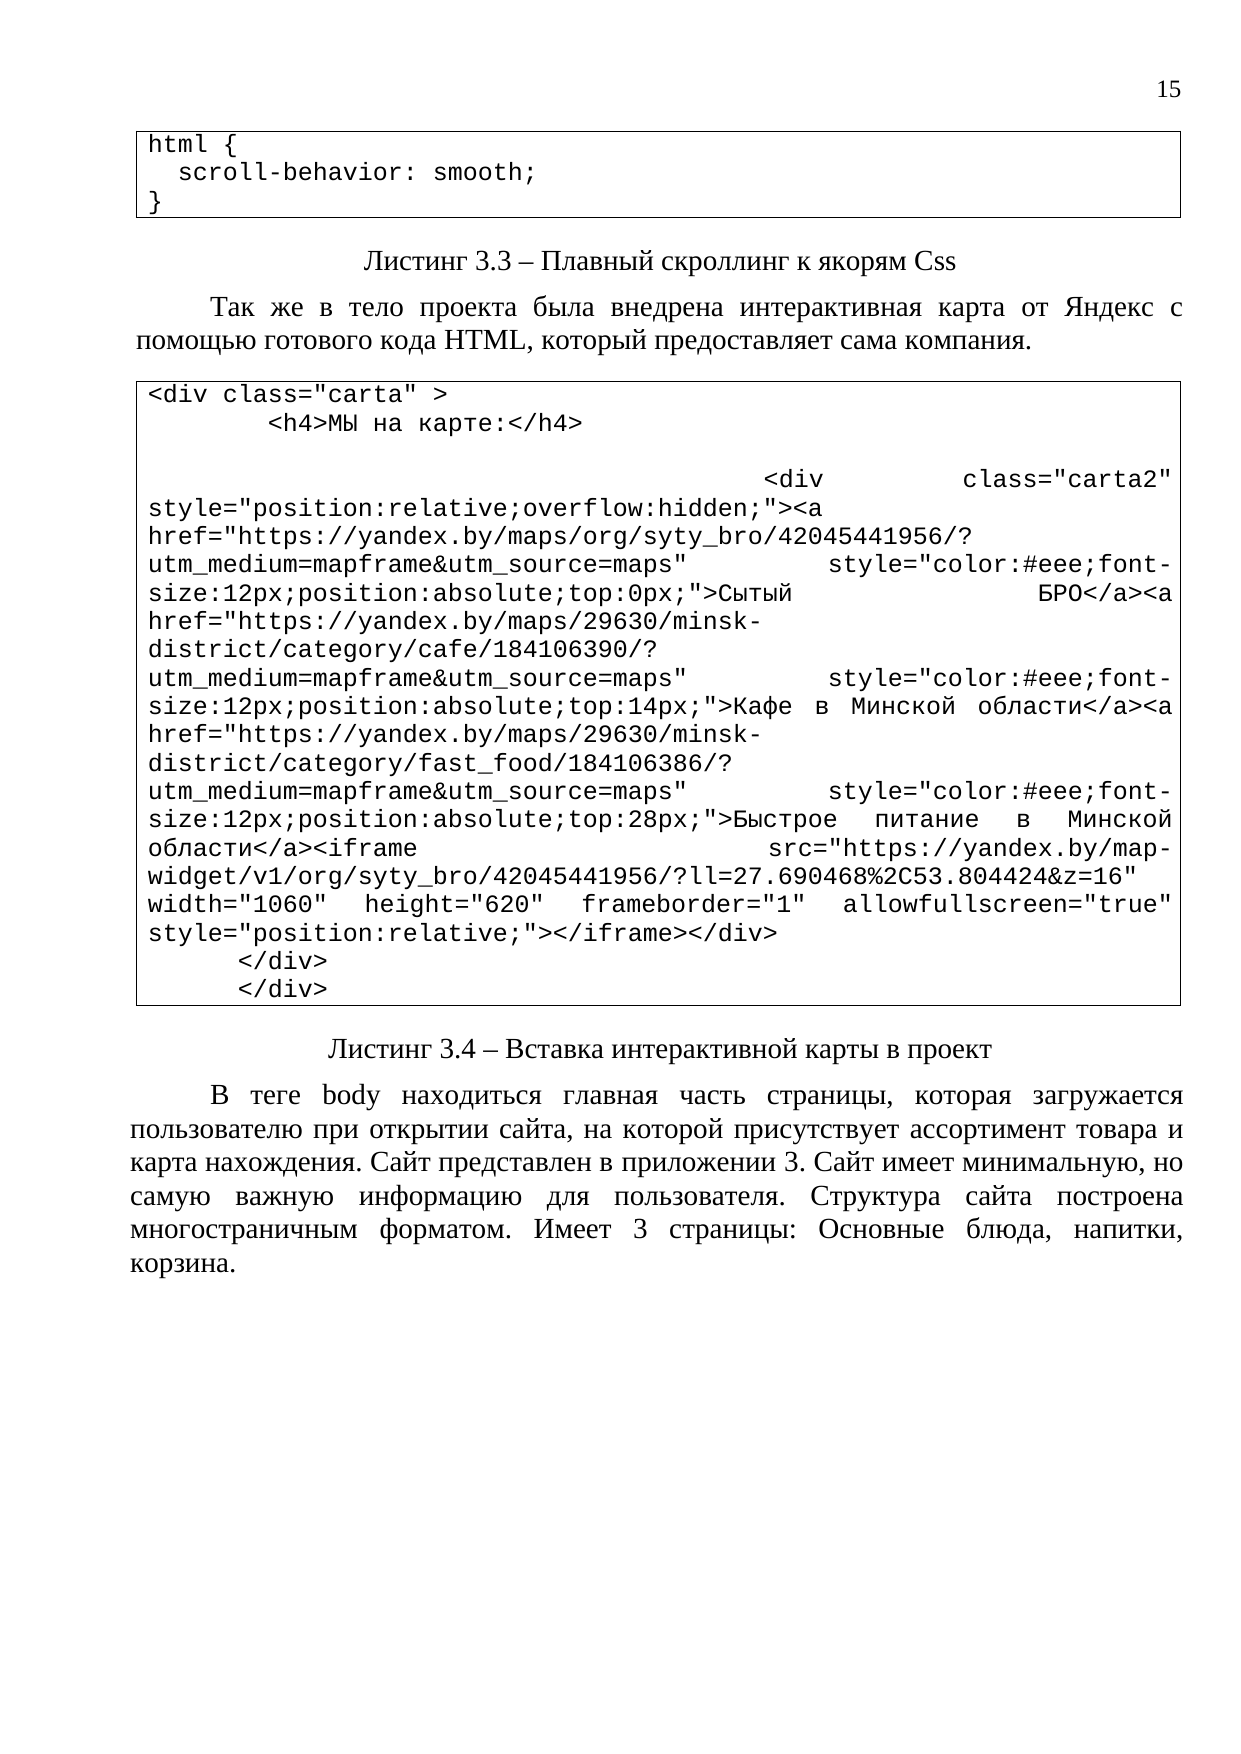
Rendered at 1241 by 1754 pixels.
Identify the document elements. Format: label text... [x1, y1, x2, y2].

text Листинг 3.4 – Вставка интерактивной карты в проект [136, 1031, 1184, 1065]
table_header html { scroll-behavior: smooth; } [137, 132, 1180, 217]
text Так же в тело проекта была внедрена интерактивная карта от Яндекс с помощью готового кода HTML, который предоставляет сама компания. [136, 289, 1184, 356]
text В теге body находиться главная часть страницы, которая загружается пользователю при открытии сайта, на которой присутствует ассортимент товара и карта нахождения. Сайт представлен в приложении 3. Сайт имеет минимальную, но самую важную информацию для пользователя. Структура сайта построена многостраничным форматом. Имеет 3 страницы: Основные блюда, напитки, корзина. [130, 1077, 1184, 1278]
text Листинг 3.3 – Плавный скроллинг к якорям Сss [136, 243, 1184, 276]
table_header <div class="carta" > <h4>МЫ на карте:</h4> <div class="carta2" style="position:relative;overflow:hidden;"><a href="https://yandex.by/maps/org/syty_bro/42045441956/?utm_medium=mapframe&utm_source=maps" style="color:#eee;font-size:12px;position:absolute;top:0px;">Сытый БРО</a><a href="https://yandex.by/maps/29630/minsk-district/category/cafe/184106390/?utm_medium=mapframe&utm_source=maps" style="color:#eee;font-size:12px;position:absolute;top:14px;">Кафе в Минской области</a><a href="https://yandex.by/maps/29630/minsk-district/category/fast_food/184106386/?utm_medium=mapframe&utm_source=maps" style="color:#eee;font-size:12px;position:absolute;top:28px;">Быстрое питание в Минской области</a><iframe src="https://yandex.by/map-widget/v1/org/syty_bro/42045441956/?ll=27.690468%2C53.804424&z=16" width="1060" height="620" frameborder="1" allowfullscreen="true" style="position:relative;"></iframe></div> </div> </div> [137, 382, 1180, 1005]
